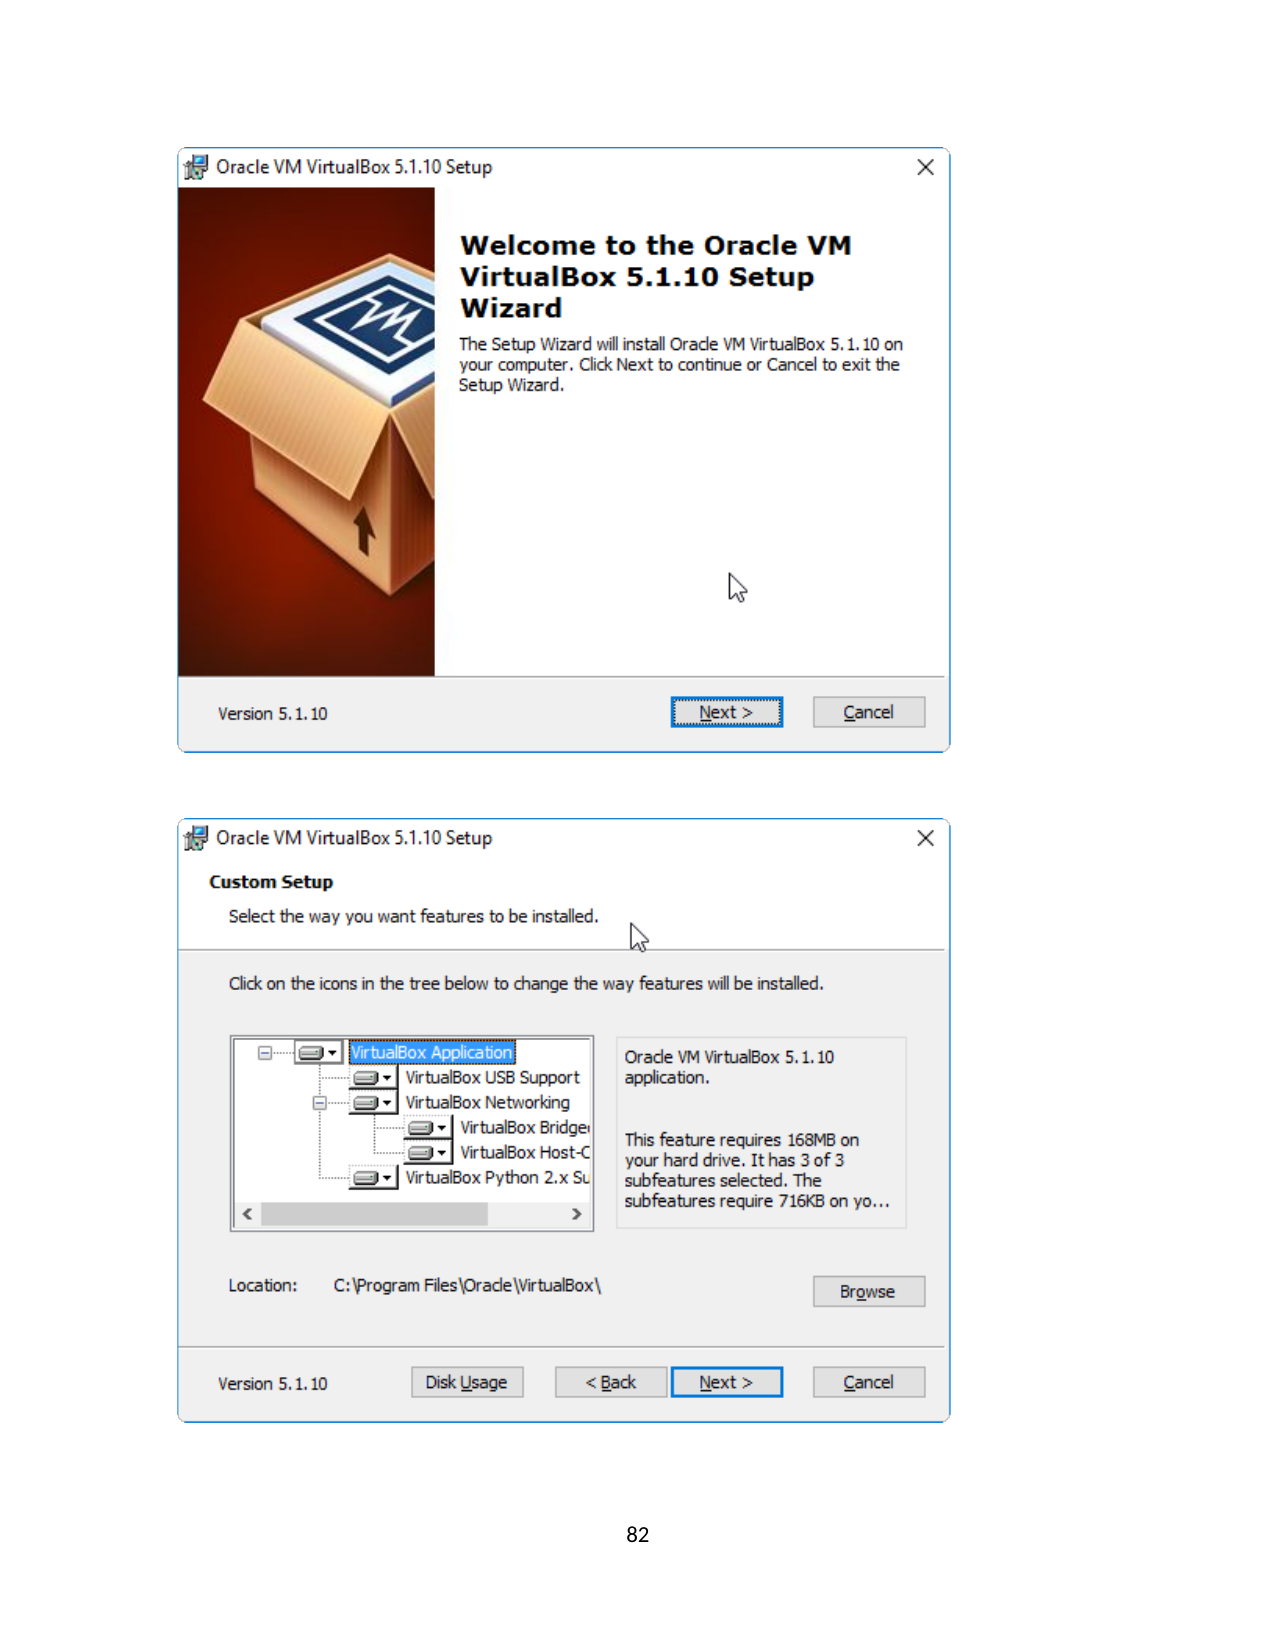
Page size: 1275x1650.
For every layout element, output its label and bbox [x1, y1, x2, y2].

picture [177, 818, 951, 1423]
picture [177, 147, 951, 753]
